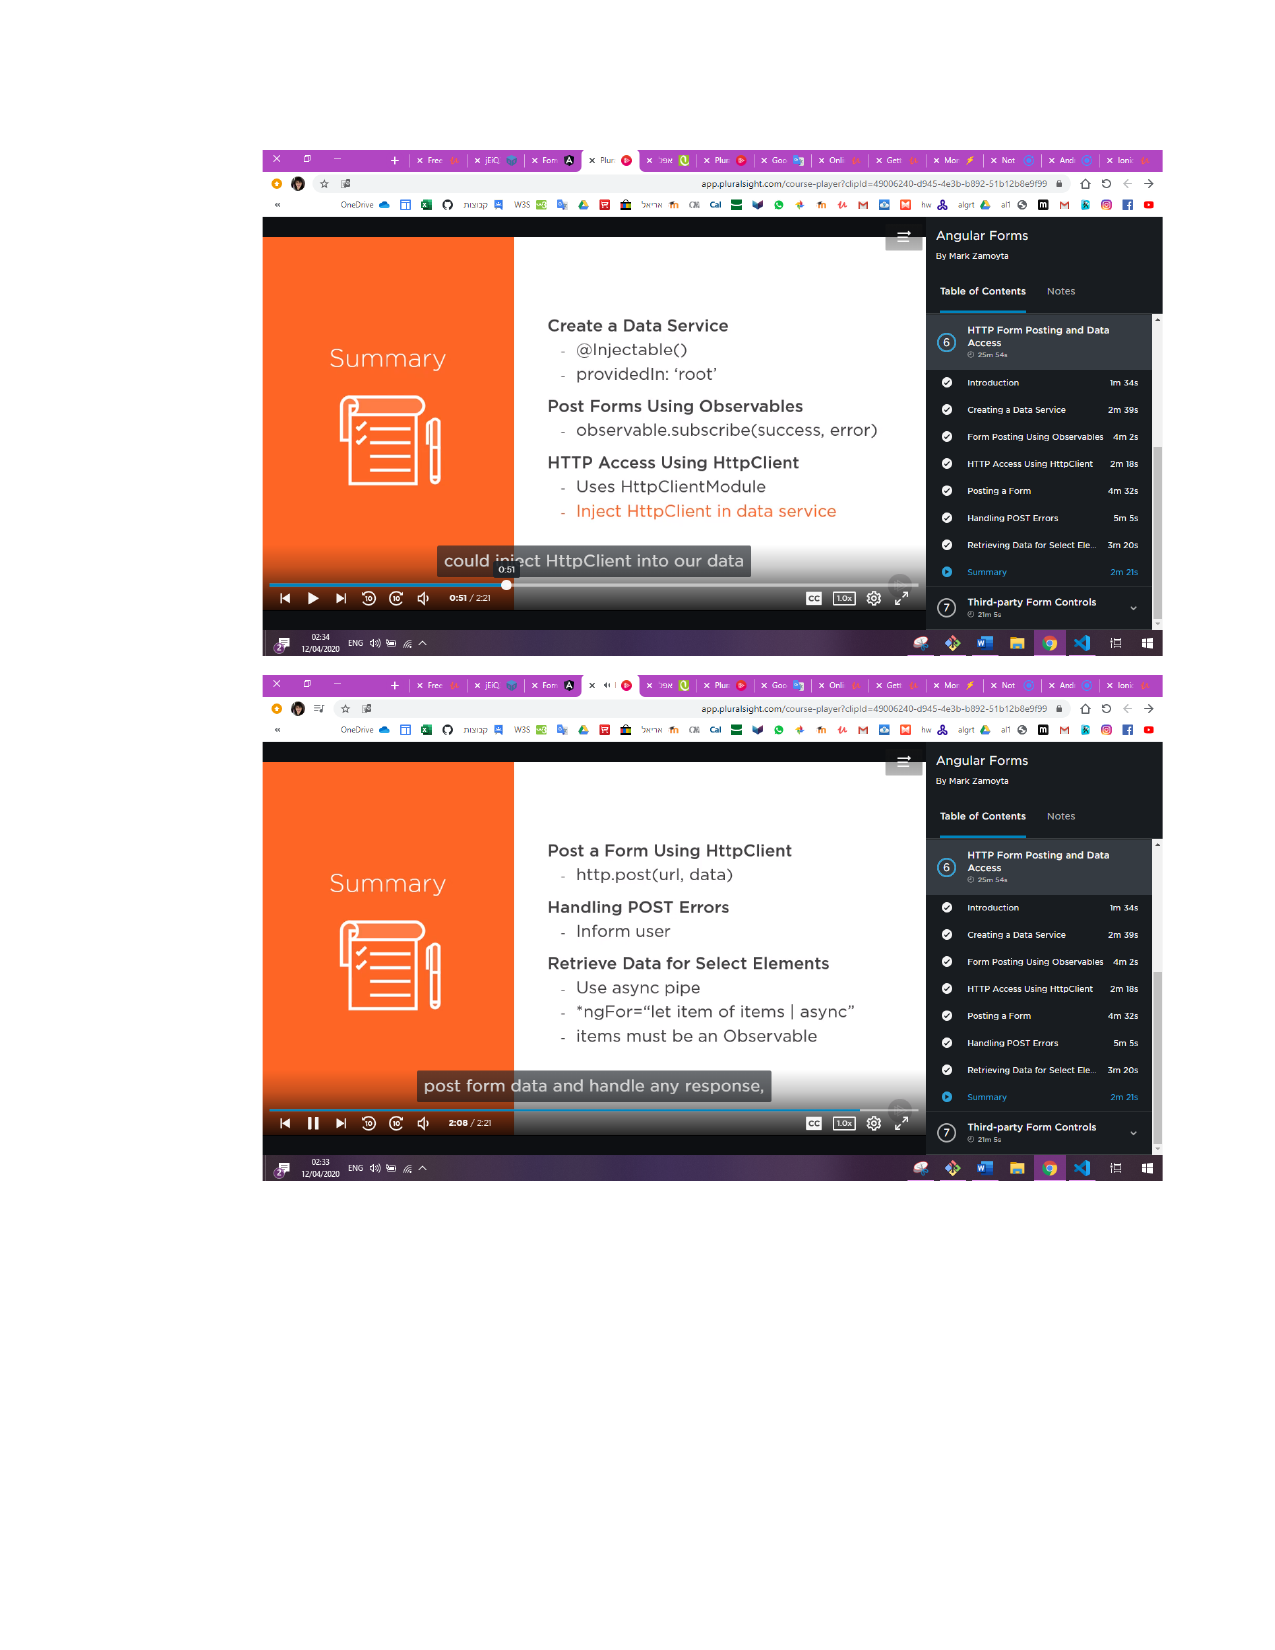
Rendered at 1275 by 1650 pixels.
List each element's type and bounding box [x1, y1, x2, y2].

picture [262, 150, 1163, 656]
picture [262, 675, 1163, 1181]
